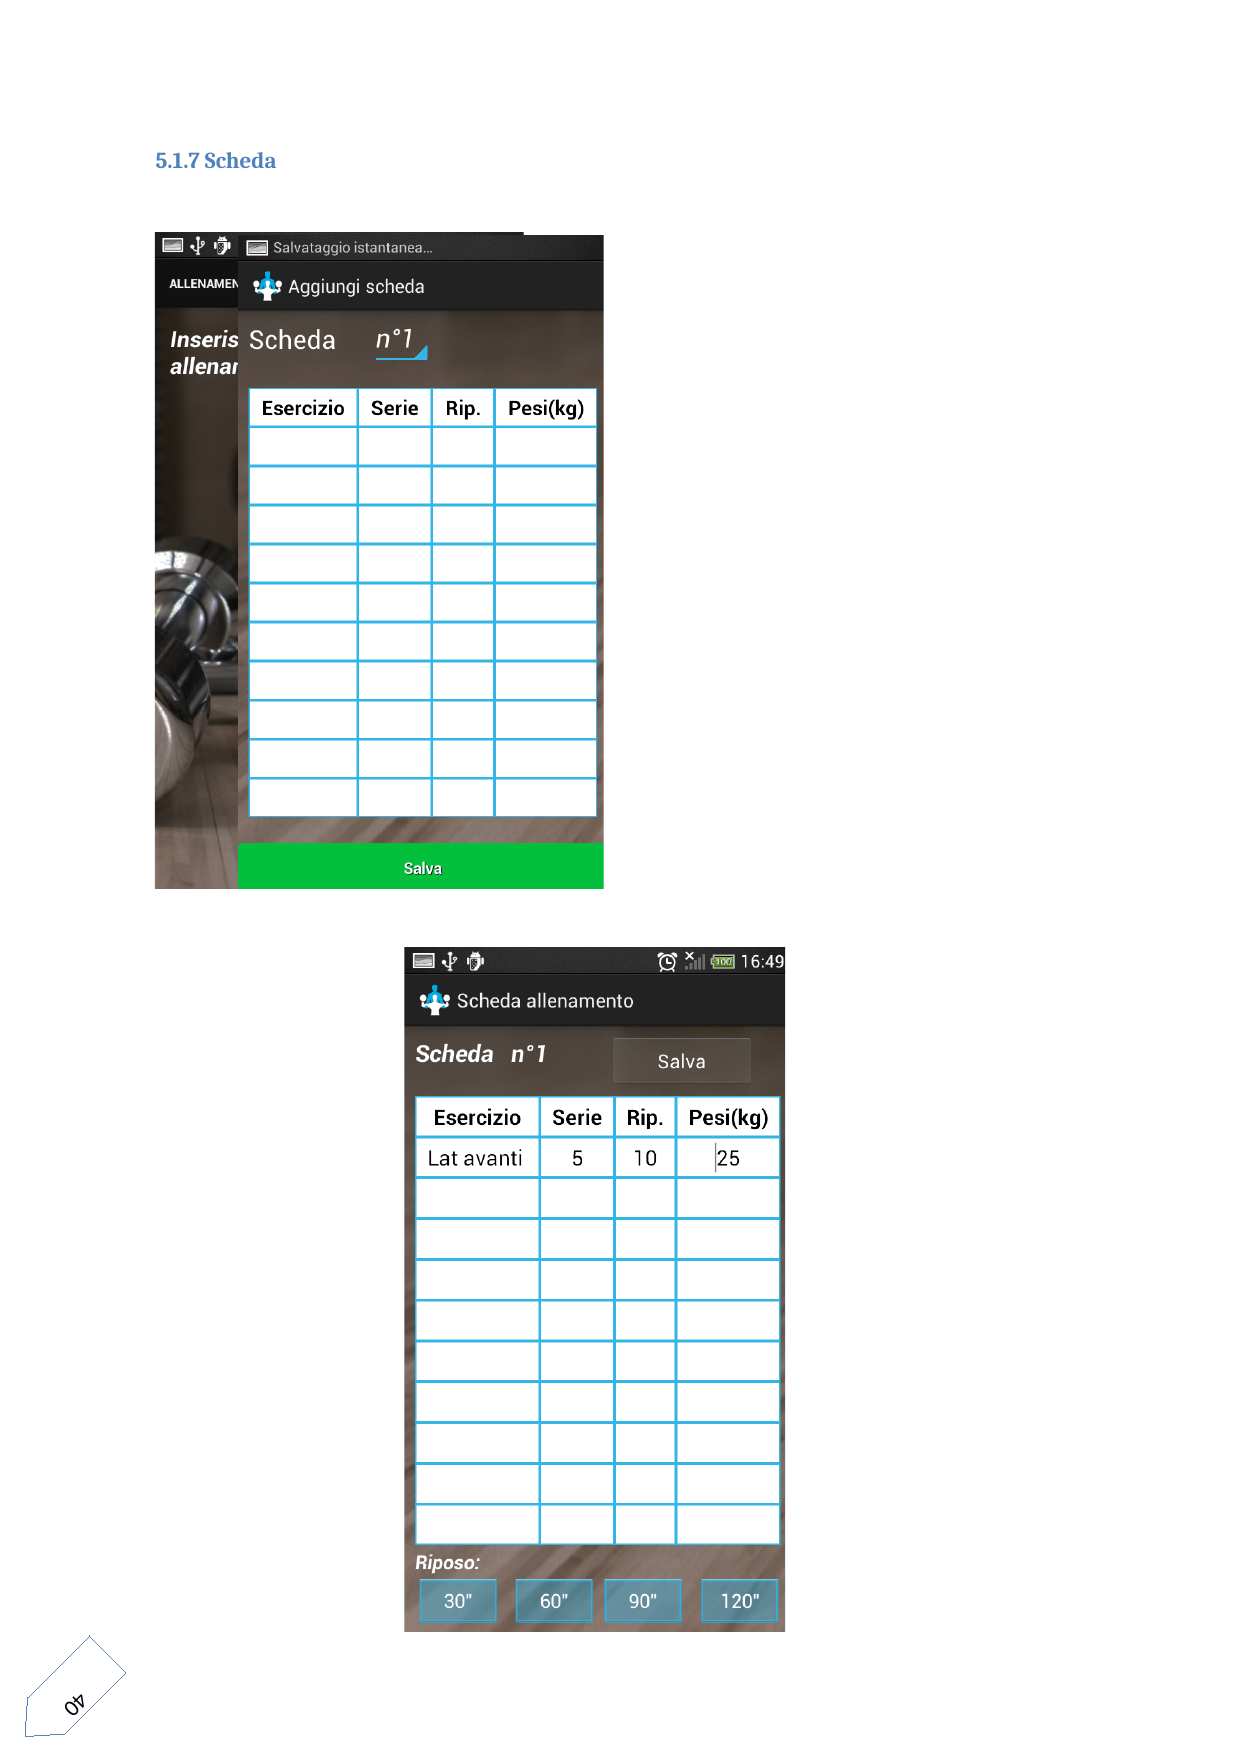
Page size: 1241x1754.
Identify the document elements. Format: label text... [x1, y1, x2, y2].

picture [154, 232, 604, 889]
picture [404, 947, 785, 1631]
subtitle 5.1.7 Scheda [118, 148, 1122, 174]
